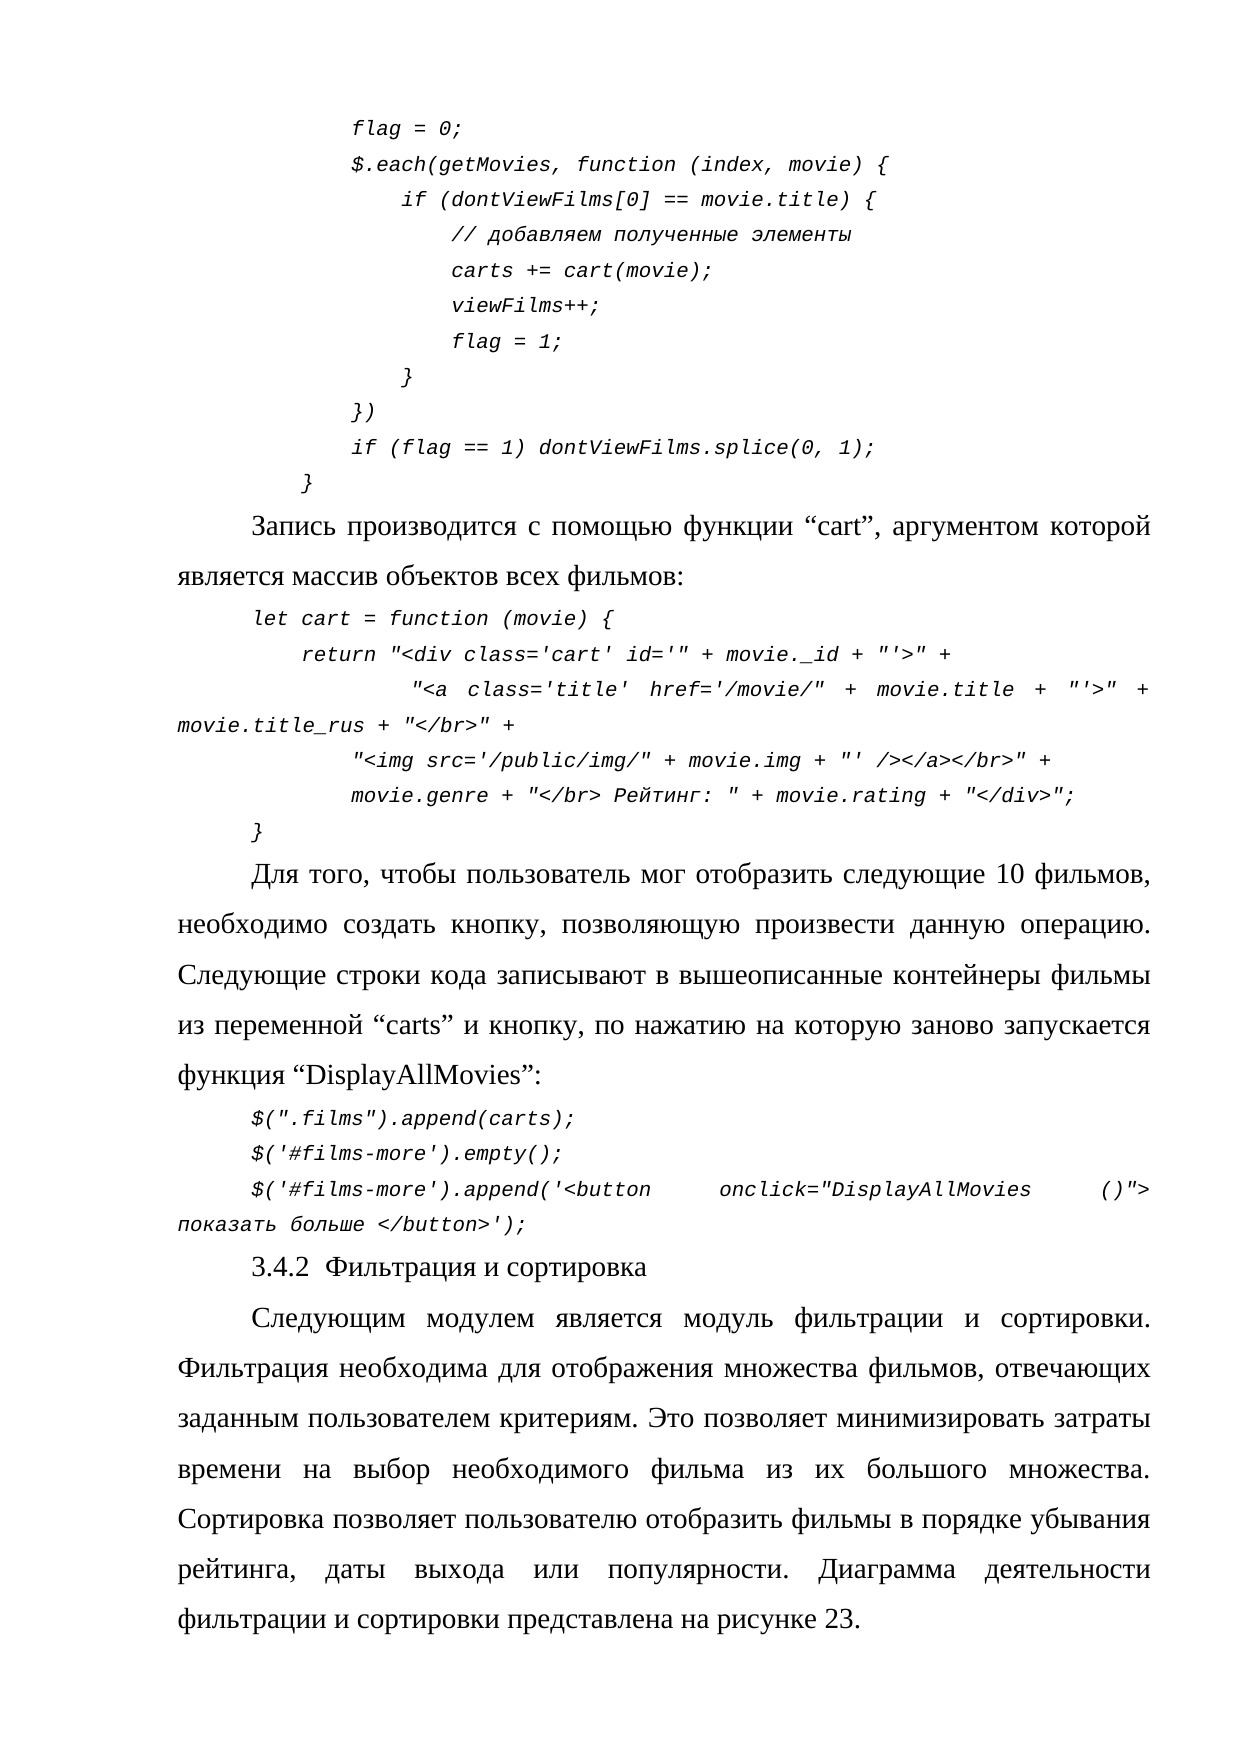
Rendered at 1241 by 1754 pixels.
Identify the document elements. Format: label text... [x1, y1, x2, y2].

text } [177, 472, 1152, 496]
text "<img src='/public/img/" + movie.img + "' /></a></br>" + [177, 750, 1152, 774]
text carts += cart(movie); [177, 260, 1152, 283]
text } [177, 366, 1152, 390]
text $('#films-more').append('<button onclick="DisplayAllMovies ()"> показать больше </button>'); [177, 1179, 1152, 1238]
subtitle Фильтрация и сортировка [177, 1249, 1152, 1283]
text flag = 0; [177, 118, 1152, 142]
text movie.genre + "</br> Рейтинг: " + movie.rating + "</div>"; [177, 785, 1152, 809]
text if (flag == 1) dontViewFilms.splice(0, 1); [177, 437, 1152, 461]
text if (dontViewFilms[0] == movie.title) { [177, 189, 1152, 213]
text Запись производится с помощью функции “cart”, аргументом которой является массив объектов всех фильмов: [177, 508, 1152, 592]
text flag = 1; [177, 331, 1152, 354]
text $(".films").append(carts); [177, 1108, 1152, 1131]
text }) [177, 401, 1152, 425]
text "<a class='title' href='/movie/" + movie.title + "'>" + movie.title_rus + "</br>" + [177, 679, 1152, 738]
text $.each(getMovies, function (index, movie) { [177, 153, 1152, 177]
text // добавляем полученные элементы [177, 224, 1152, 248]
text viewFilms++; [177, 295, 1152, 319]
text Следующим модулем является модуль фильтрации и сортировки. Фильтрация необходима для отображения множества фильмов, отвечающих заданным пользователем критериям. Это позволяет минимизировать затраты времени на выбор необходимого фильма из их большого множества. Сортировка позволяет пользователю отобразить фильмы в порядке убывания рейтинга, даты выхода или популярности. Диаграмма деятельности фильтрации и сортировки представлена на рисунке 23. [177, 1300, 1152, 1635]
text Для того, чтобы пользователь мог отобразить следующие 10 фильмов, необходимо создать кнопку, позволяющую произвести данную операцию. Следующие строки кода записывают в вышеописанные контейнеры фильмы из переменной “carts” и кнопку, по нажатию на которую заново запускается функция “DisplayAllMovies”: [177, 856, 1152, 1091]
text } [177, 821, 1152, 844]
text $('#films-more').empty(); [177, 1143, 1152, 1167]
text return "<div class='cart' id='" + movie._id + "'>" + [177, 644, 1152, 667]
text let cart = function (movie) { [177, 608, 1152, 632]
